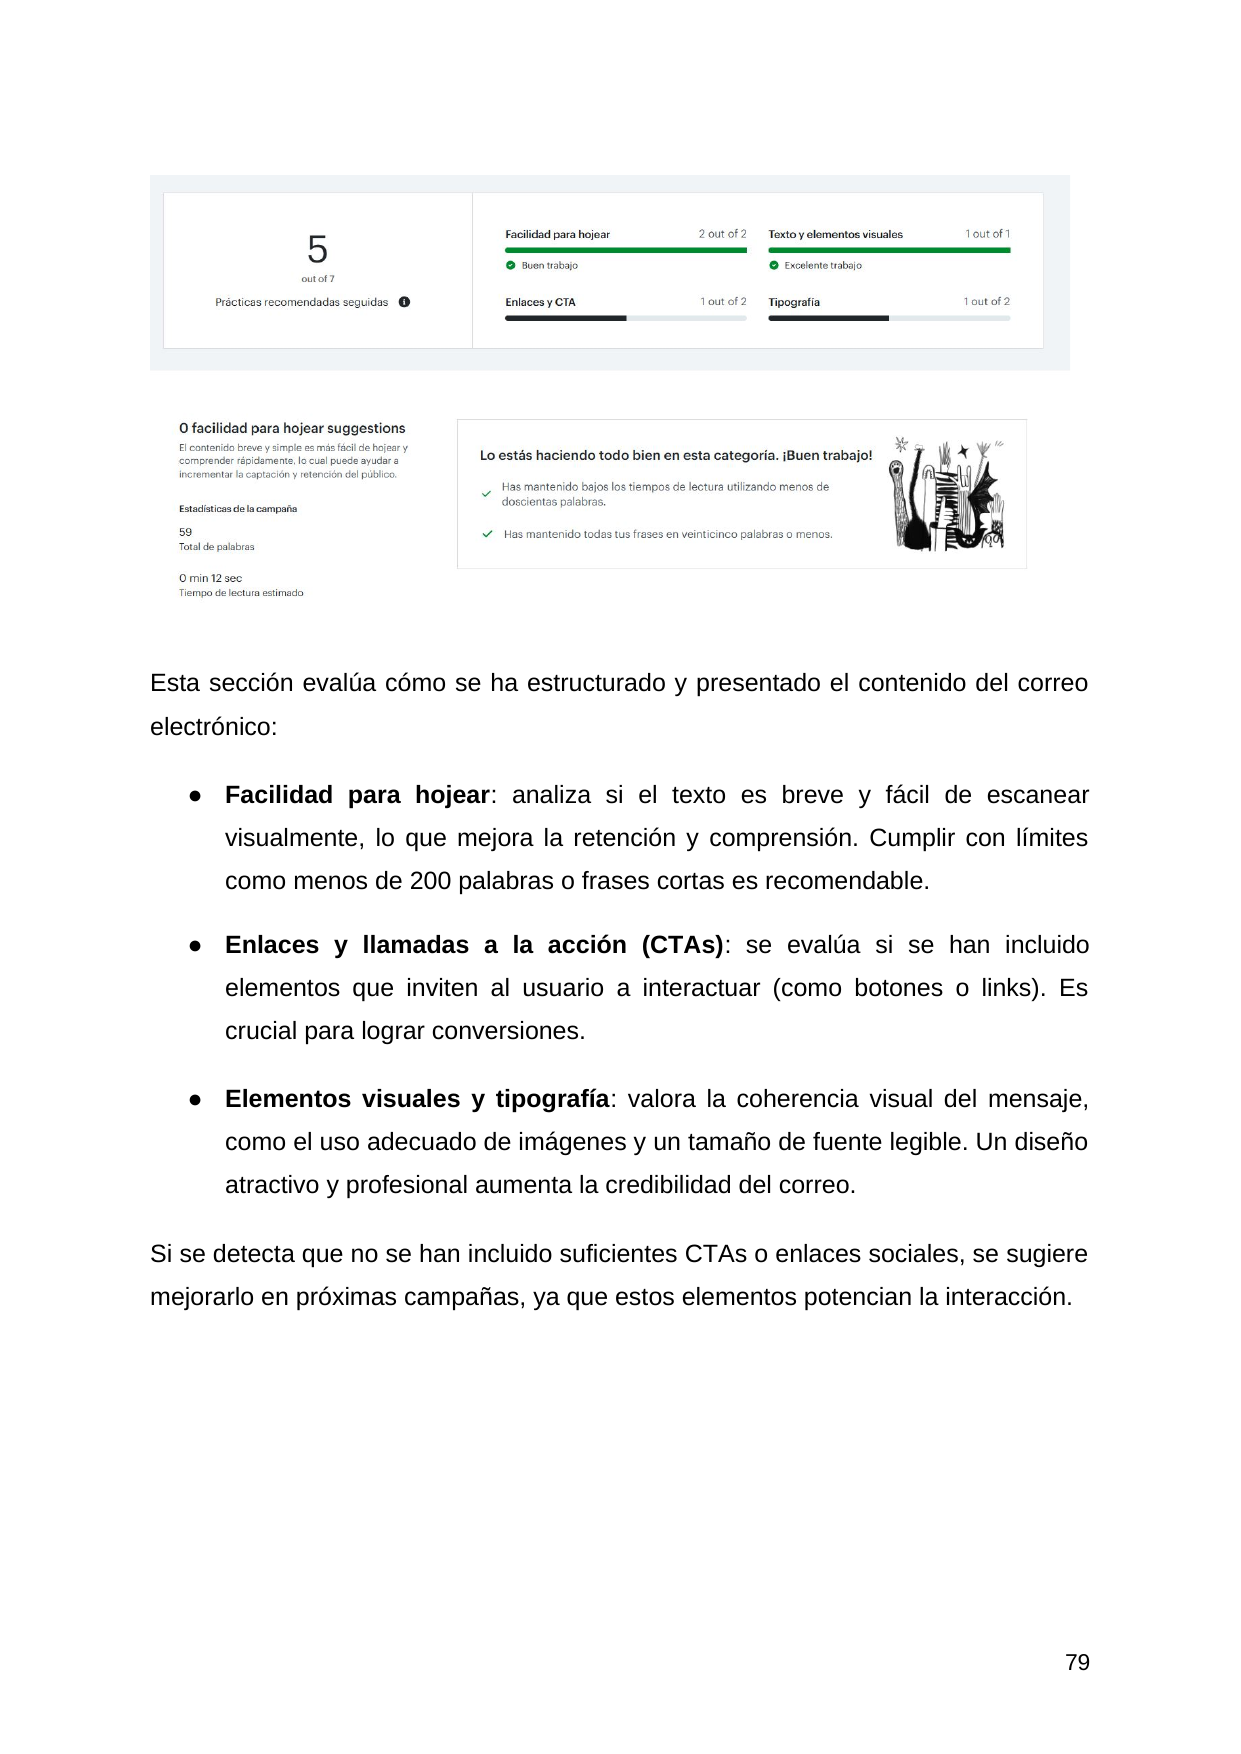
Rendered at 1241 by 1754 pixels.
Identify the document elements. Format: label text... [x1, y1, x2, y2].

list Facilidad para hojear: analiza si el texto es breve y fácil de escanear visualmente, lo que mejora la retención y comprensión. Cumplir con límites como menos de 200 palabras o frases cortas es recomendable. [187, 780, 1090, 895]
list Elementos visuales y tipografía: valora la coherencia visual del mensaje, como el uso adecuado de imágenes y un tamaño de fuente legible. Un diseño atractivo y profesional aumenta la credibilidad del correo. [187, 1084, 1090, 1199]
text Si se detecta que no se han incluido suficientes CTAs o enlaces sociales, se sugiere mejorarlo en próximas campañas, ya que estos elementos potencian la interacción. [150, 1239, 1090, 1311]
text Esta sección evalúa cómo se ha estructurado y presentado el contenido del correo electrónico: [150, 322, 1090, 740]
picture [150, 175, 1071, 621]
list Enlaces y llamadas a la acción (CTAs): se evalúa si se han incluido elementos que inviten al usuario a interactuar (como botones o links). Es crucial para lograr conversiones. [187, 930, 1090, 1045]
